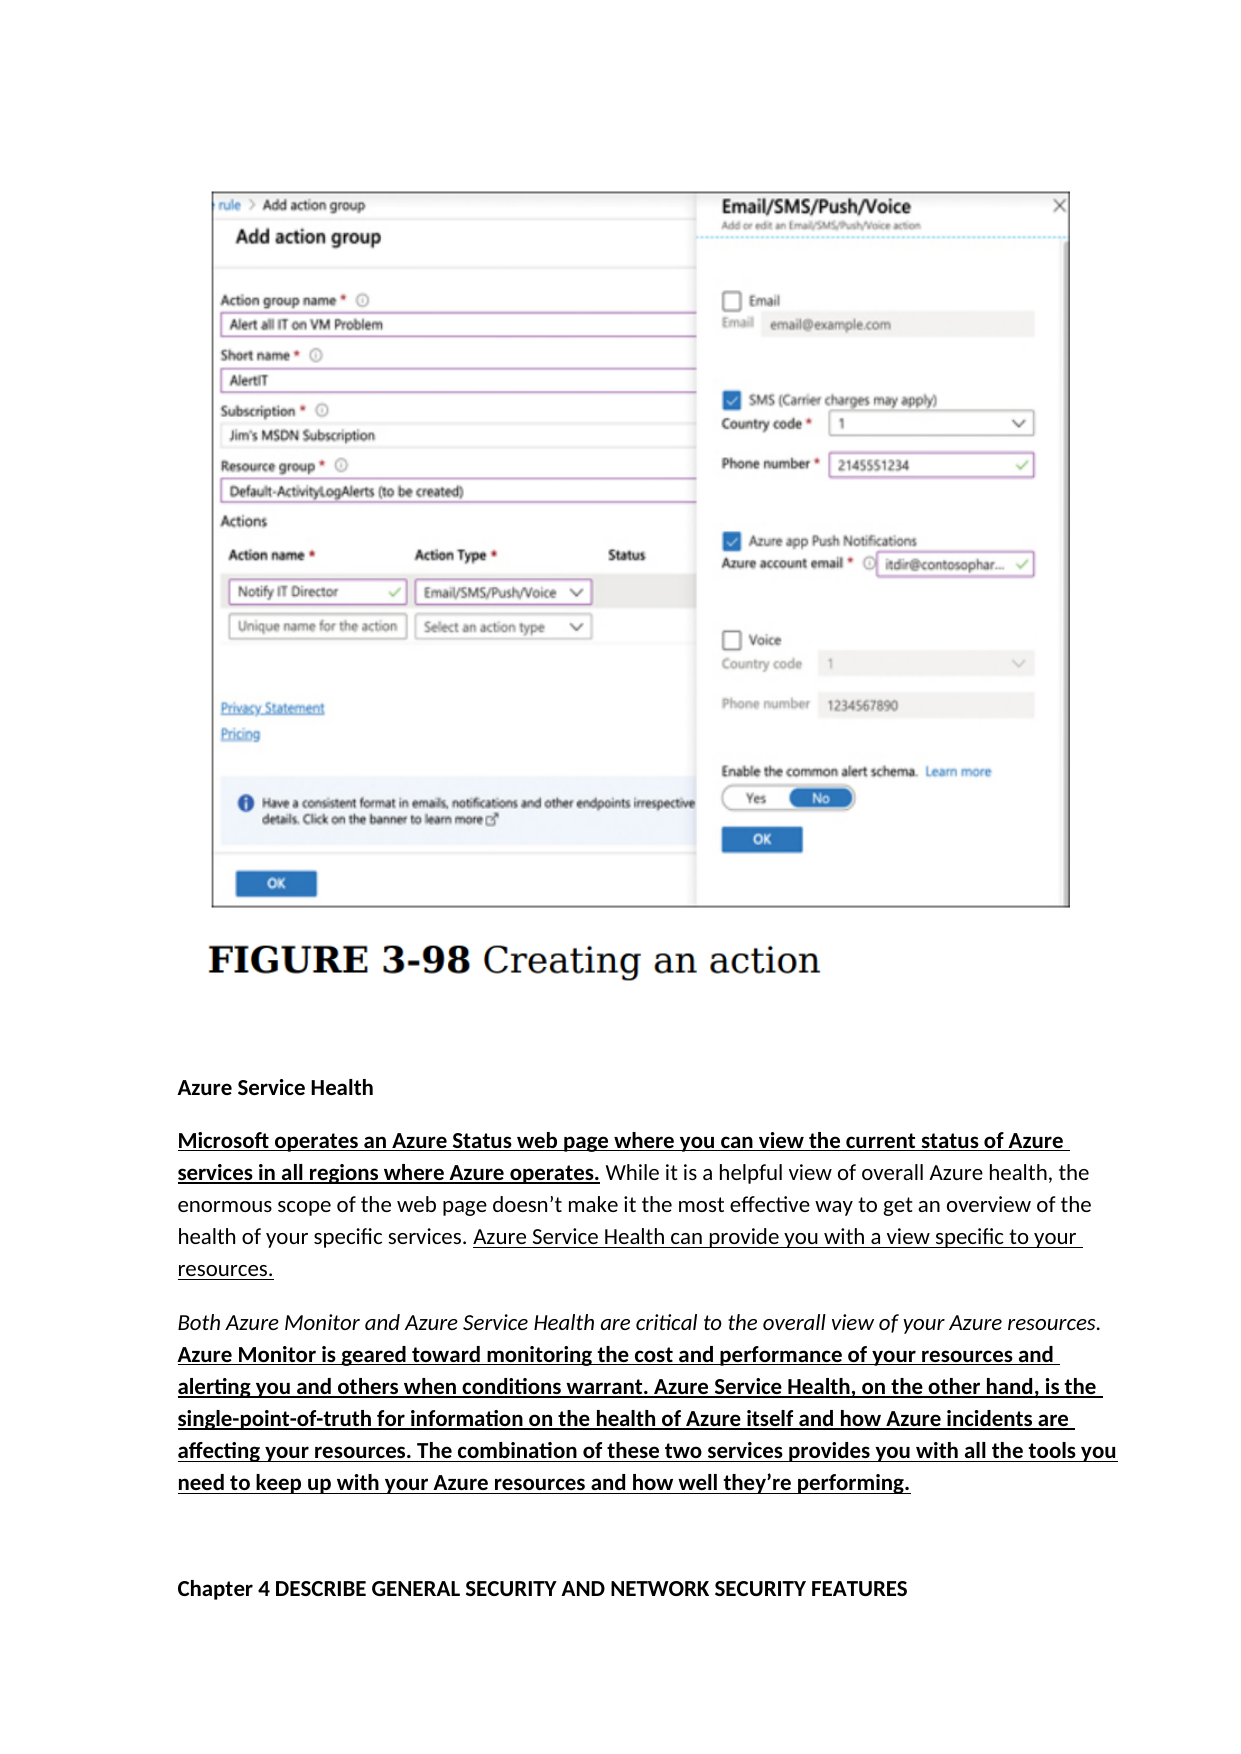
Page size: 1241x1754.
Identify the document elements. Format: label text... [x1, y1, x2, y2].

picture [177, 177, 1098, 995]
text Microsoft operates an Azure Status web page where you can view the current status of Azure services in all regions where Azure operates. While it is a helpful view of overall Azure health, the enormous scope of the web page doesn’t make it the most effective way to get an overview of the health of your specific services. Azure Service Health can provide you with a view specific to your resources. [177, 1126, 1122, 1283]
text Azure Service Health [177, 1073, 1122, 1101]
text Both Azure Monitor and Azure Service Health are critical to the overall view of your Azure resources. Azure Monitor is geared toward monitoring the cost and performance of your resources and alerting you and others when conditions warrant. Azure Service Health, on the other hand, is the single-point-of-truth for information on the health of Azure itself and how Azure incidents are affecting your resources. The combination of these two services provides you with all the tools you need to keep up with your Azure resources and how well they’re performing. [177, 1308, 1122, 1497]
text Chapter 4 DESCRIBE GENERAL SECURITY AND NETWORK SECURITY FEATURES [177, 1574, 1122, 1603]
